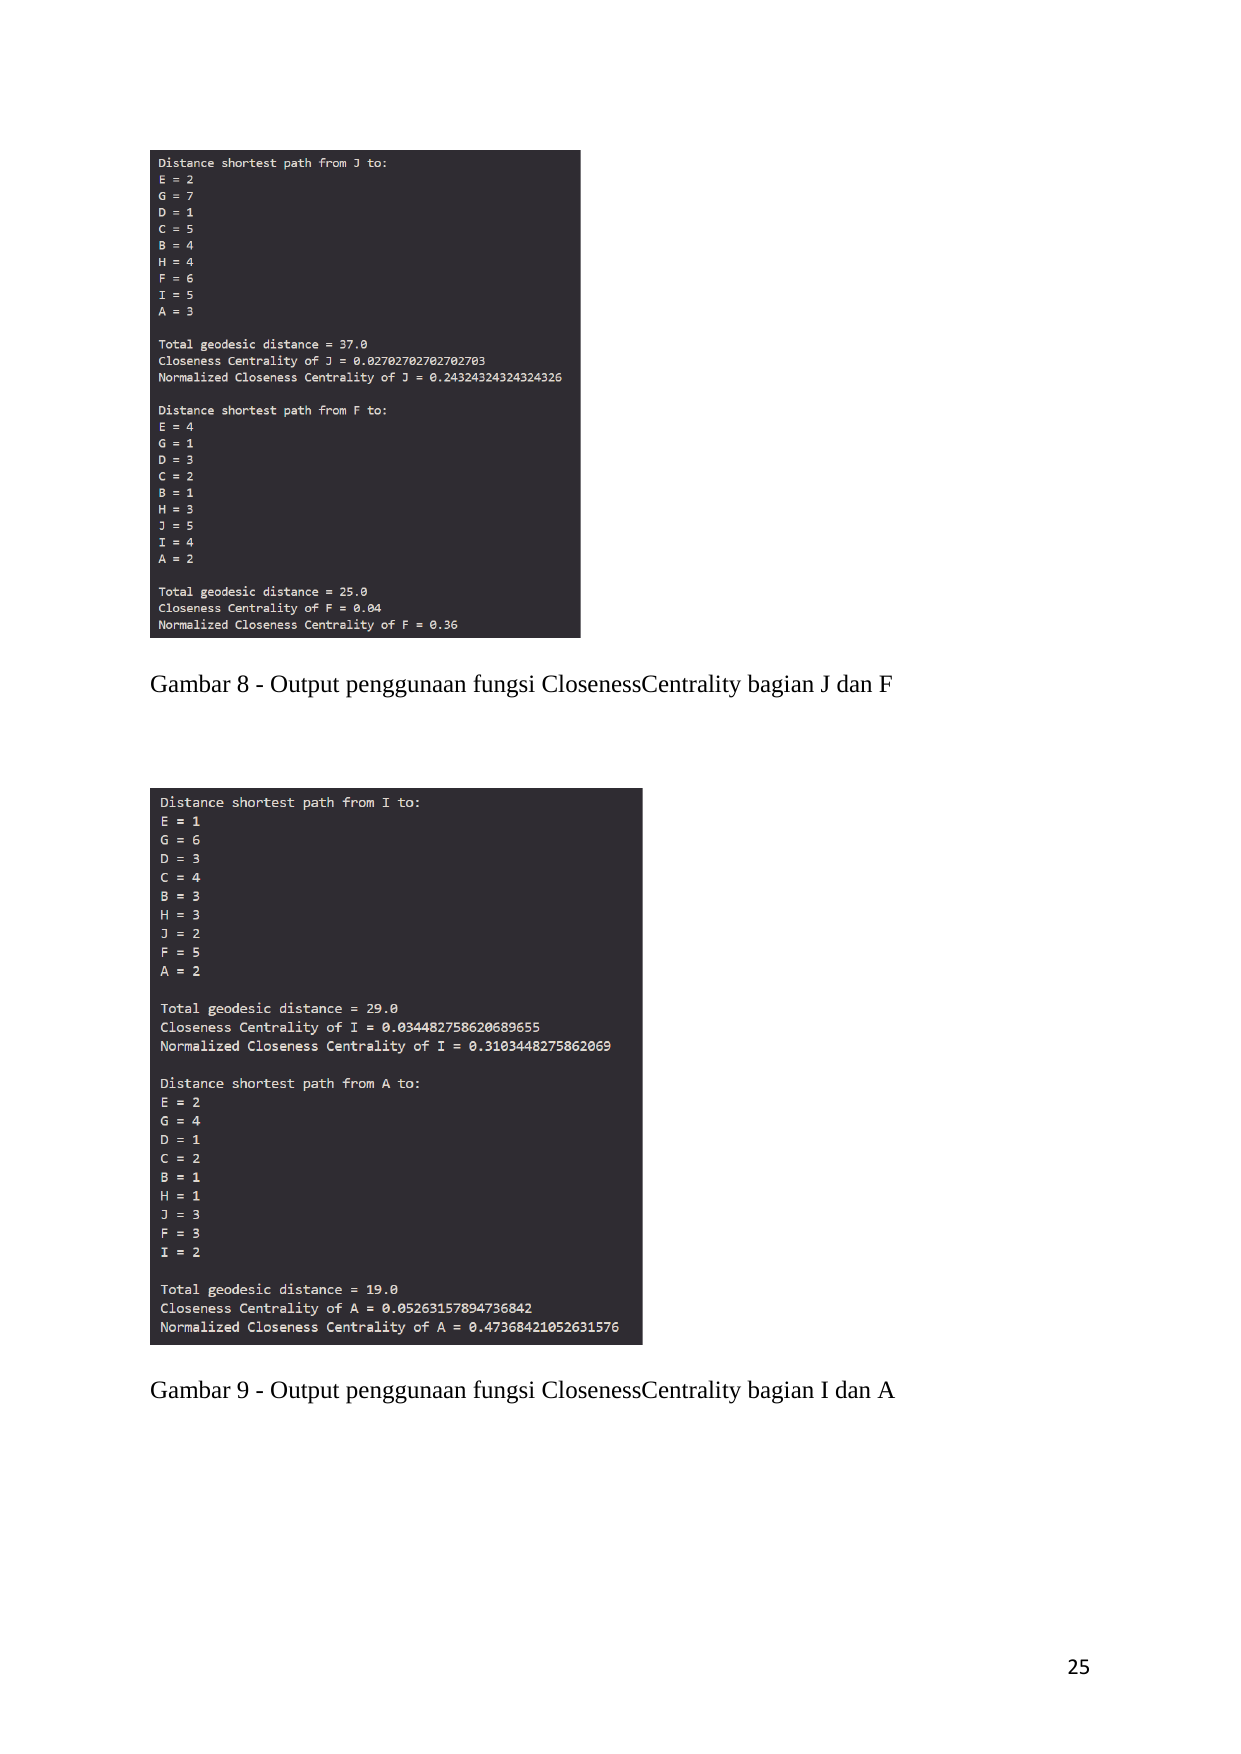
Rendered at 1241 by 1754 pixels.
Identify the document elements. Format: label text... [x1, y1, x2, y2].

text Gambar 8 - Output penggunaan fungsi ClosenessCentrality bagian J dan F [150, 669, 1090, 698]
picture [150, 150, 581, 638]
picture [150, 788, 643, 1345]
text Gambar 9 - Output penggunaan fungsi ClosenessCentrality bagian I dan A [150, 1375, 1090, 1404]
